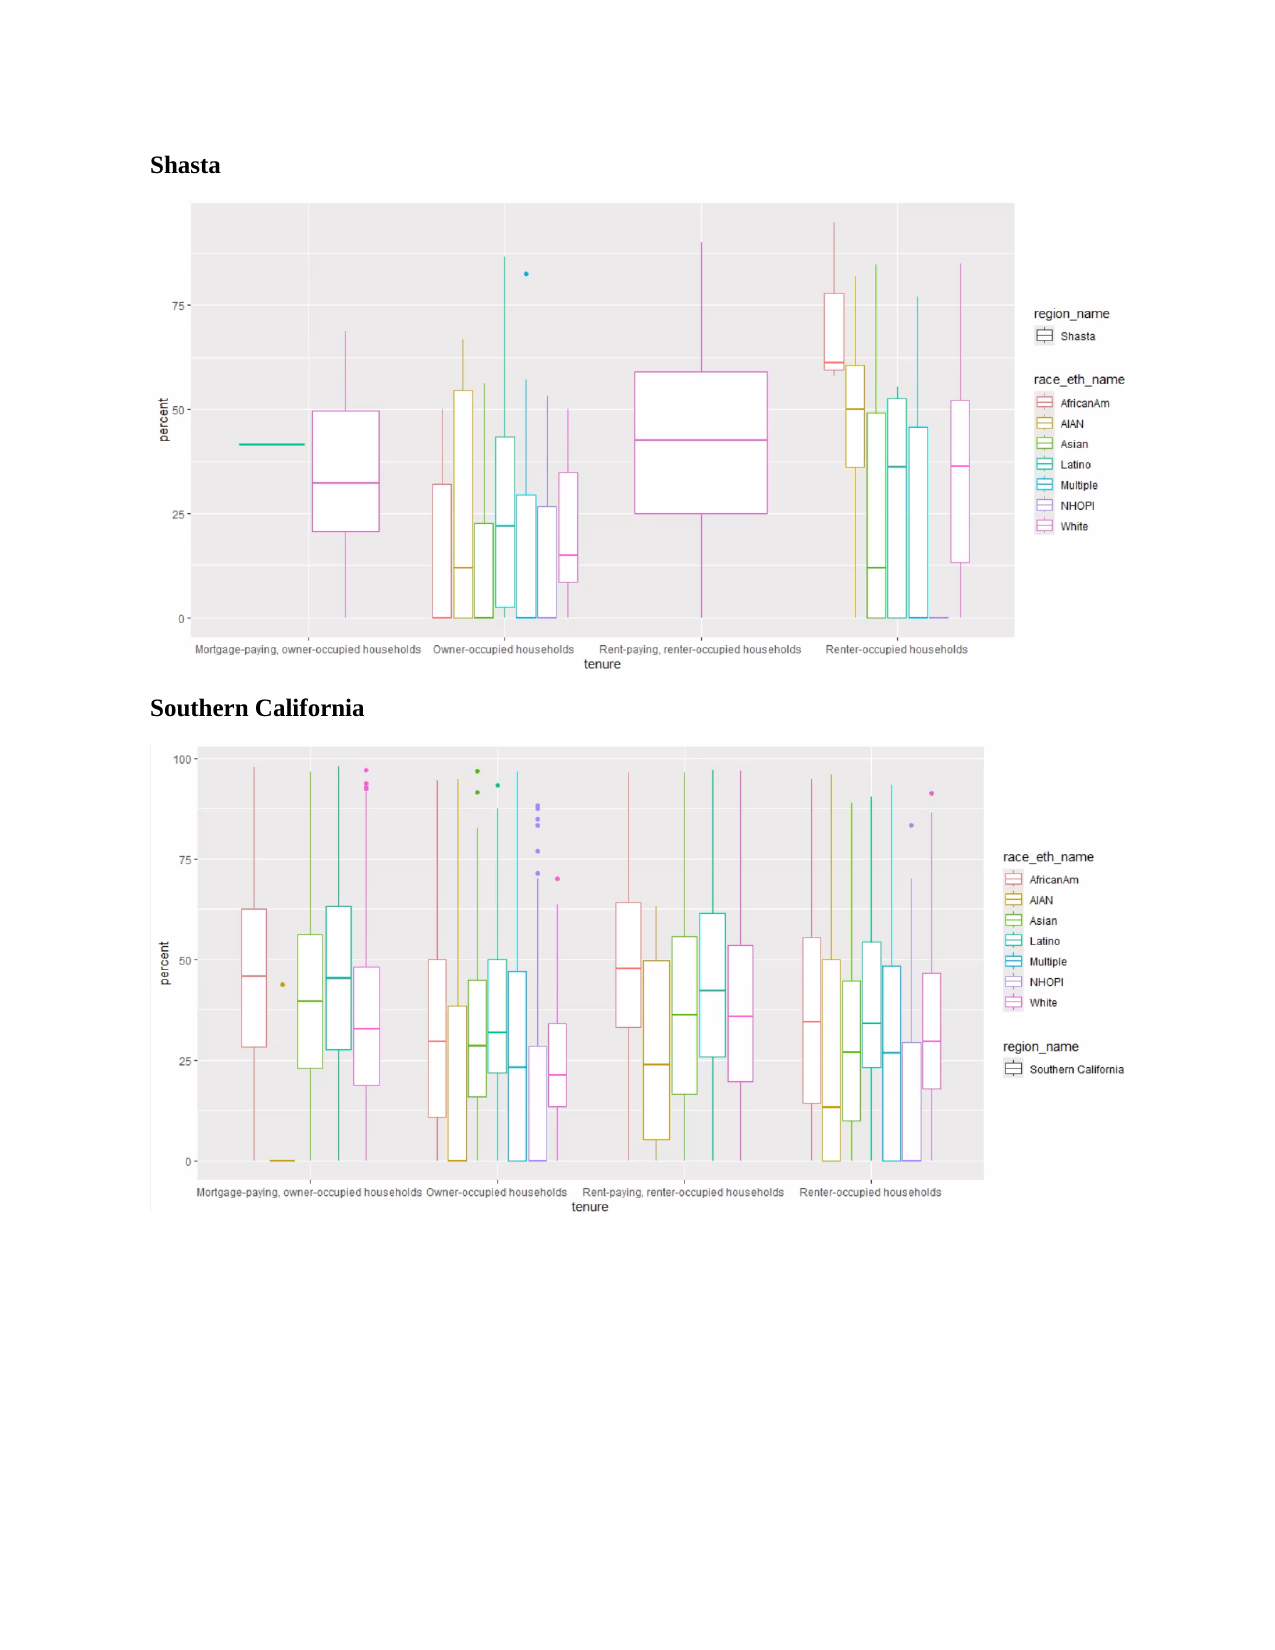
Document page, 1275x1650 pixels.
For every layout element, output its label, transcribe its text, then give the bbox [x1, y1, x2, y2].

text Shasta [150, 150, 1125, 179]
picture [150, 743, 1125, 1212]
picture [150, 199, 1125, 672]
text Southern California [150, 693, 1125, 722]
